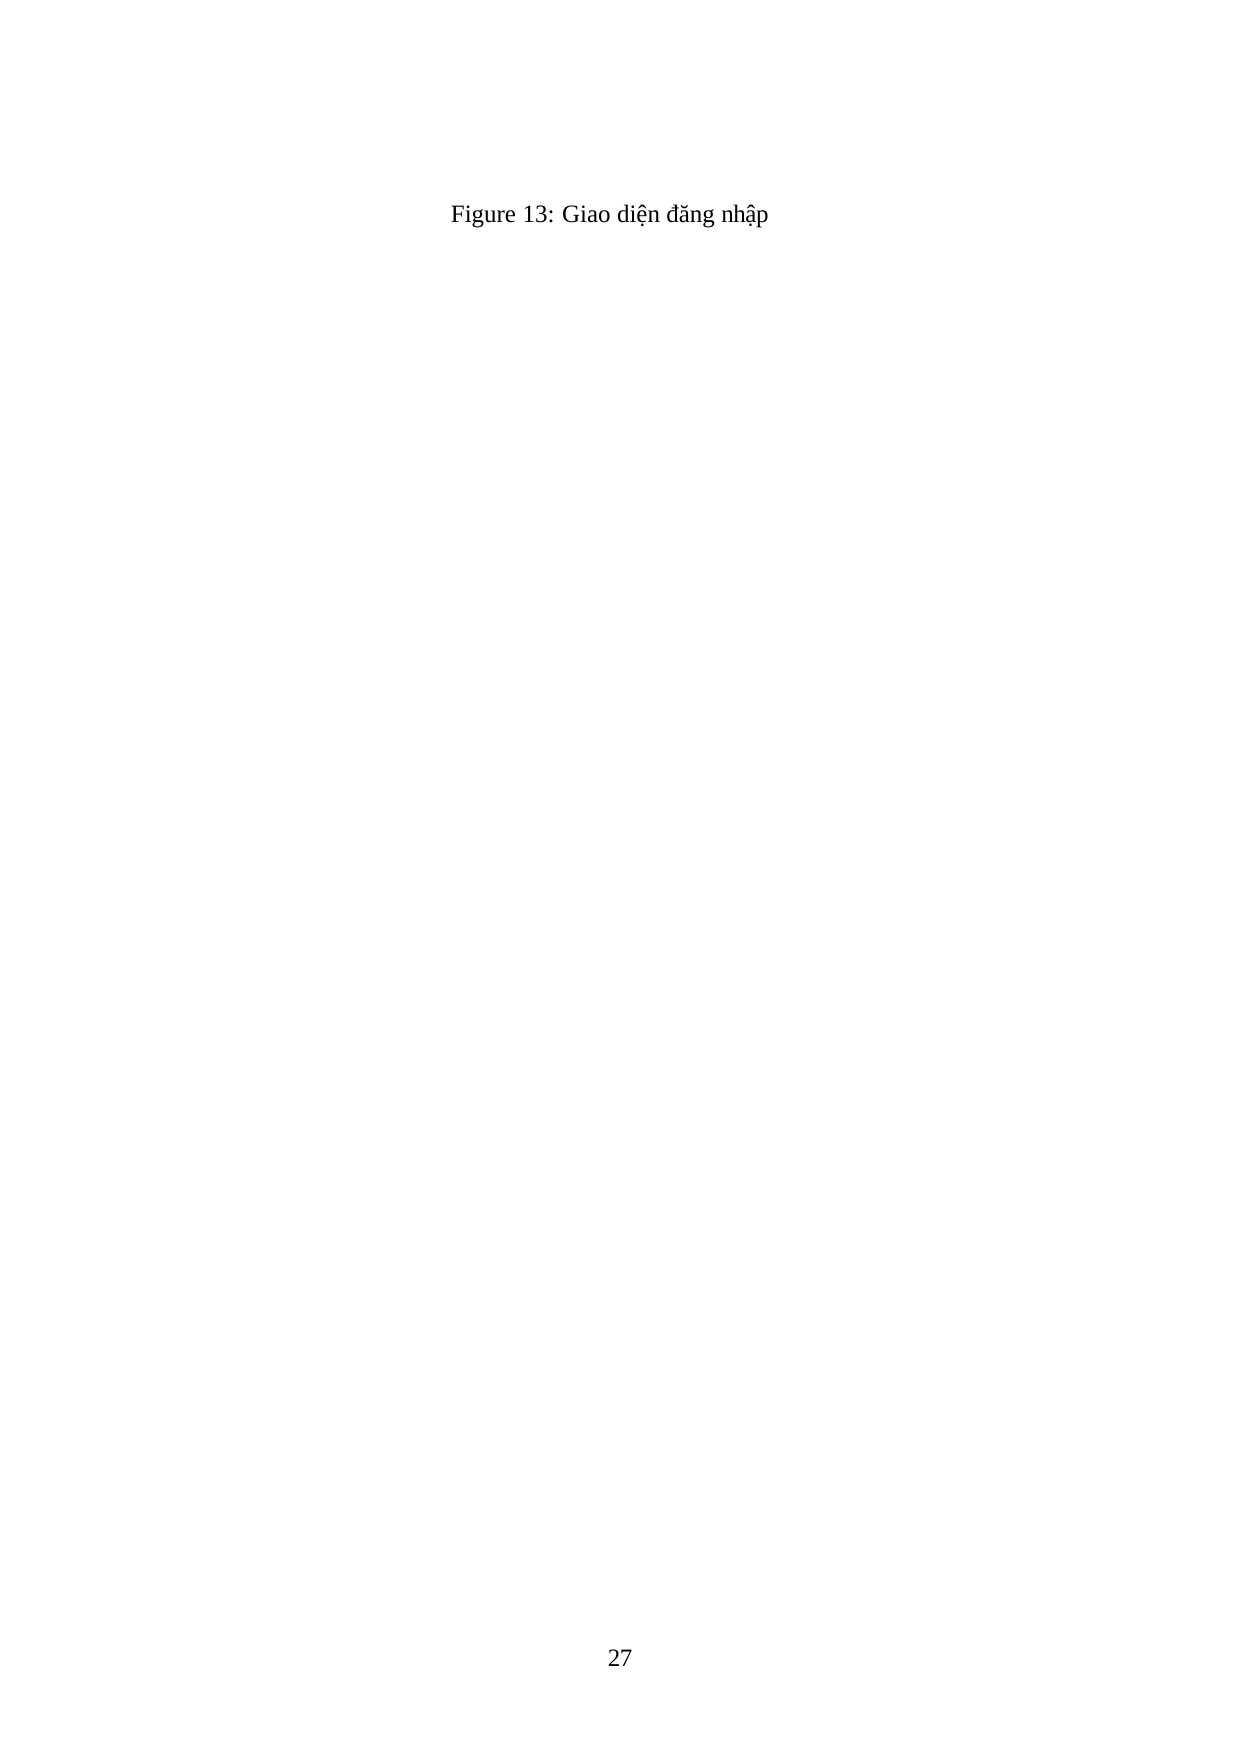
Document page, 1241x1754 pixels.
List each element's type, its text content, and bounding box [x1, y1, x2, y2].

text Figure 13: Giao diện đăng nhập [88, 199, 1131, 228]
